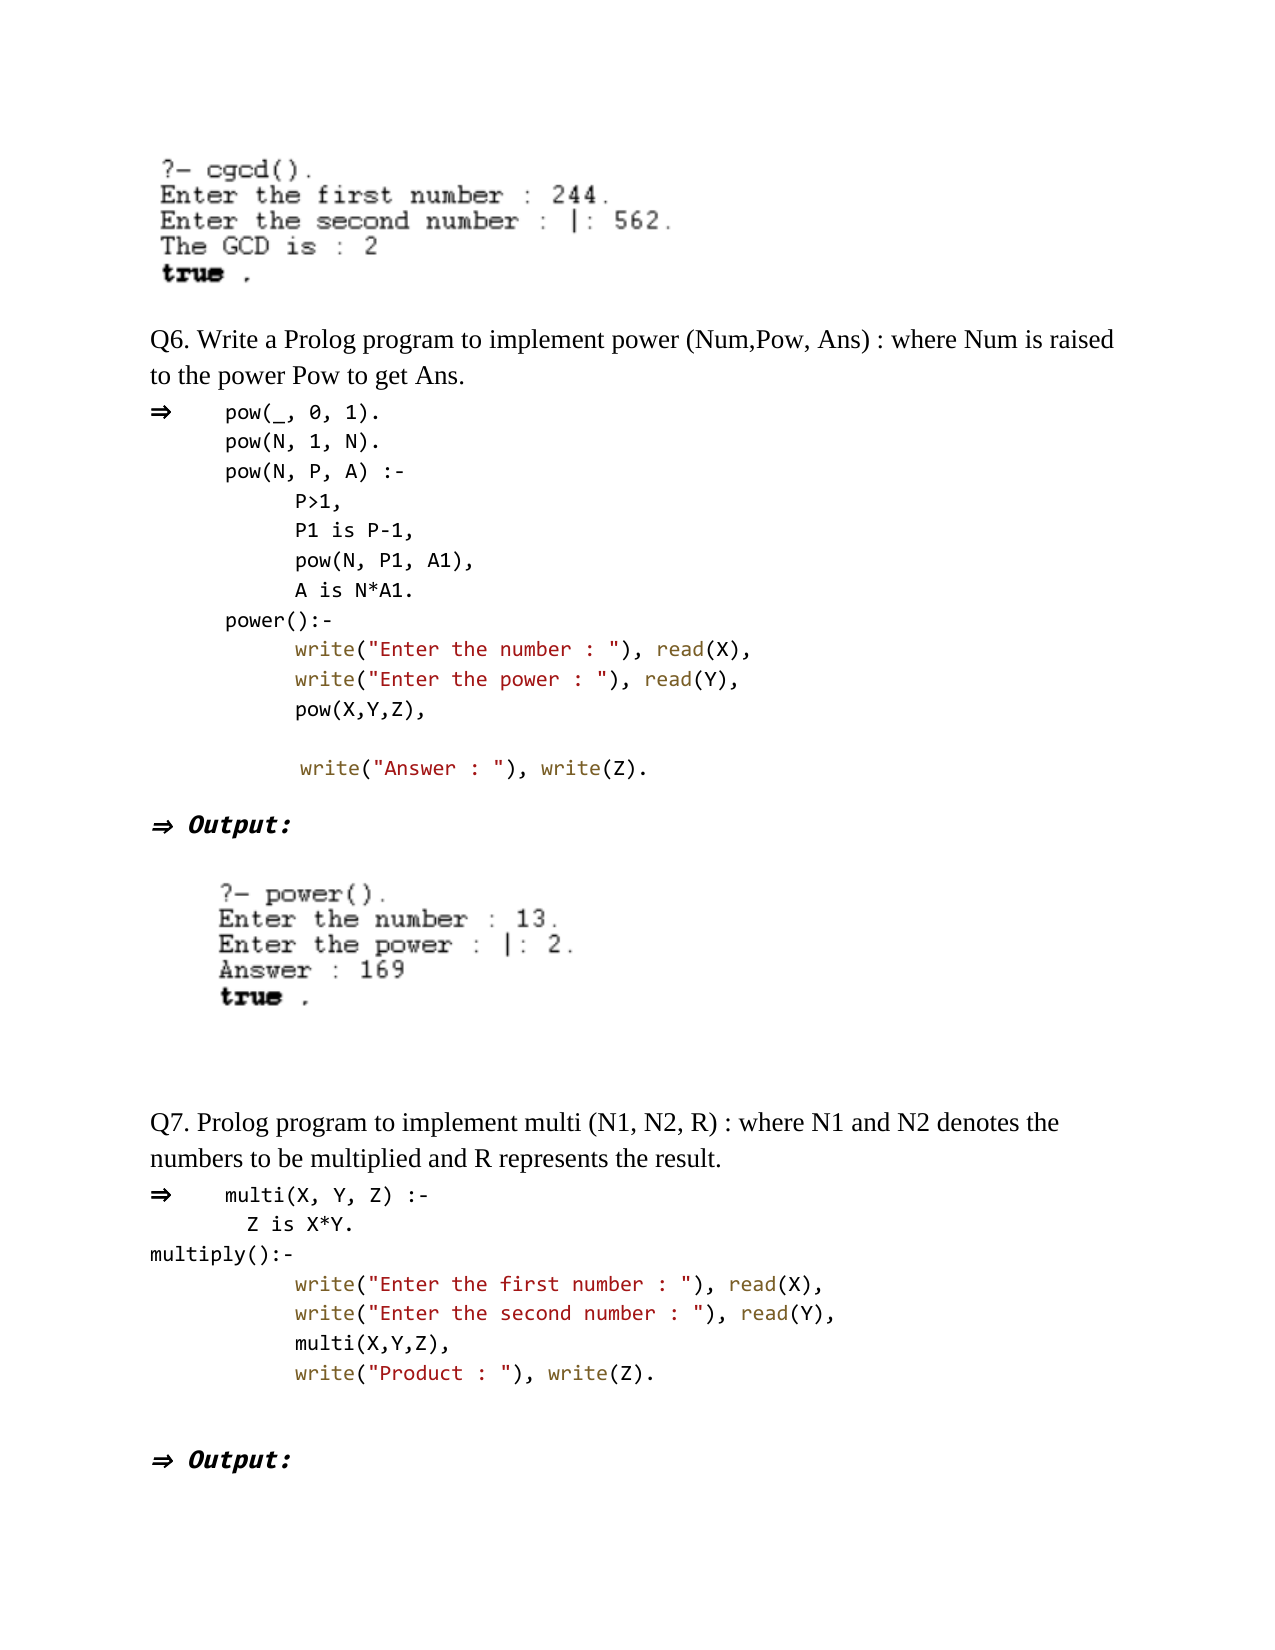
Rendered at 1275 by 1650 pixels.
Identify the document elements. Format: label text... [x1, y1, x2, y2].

text P>1, [150, 484, 1125, 514]
text pow(N, P1, A1), [150, 543, 1125, 573]
text write("Enter the number : "), read(X), [150, 633, 1125, 662]
text write("Enter the power : "), read(Y), [150, 662, 1125, 692]
text ⇒ Output: [150, 810, 1124, 841]
text Q6. Write a Prolog program to implement power (Num,Pow, Ans) : where Num is raised to the power Pow to get Ans. [150, 324, 1124, 391]
picture [150, 150, 988, 291]
text write("Enter the second number : "), read(Y), [150, 1297, 1125, 1326]
text Q7. Prolog program to implement multi (N1, N2, R) : where N1 and N2 denotes the numbers to be multiplied and R represents the result. [150, 1106, 1124, 1173]
text power():- [150, 603, 1125, 633]
text P1 is P-1, [150, 514, 1125, 543]
text write("Answer : "), write(Z). [150, 751, 1125, 781]
text Z is X*Y. [150, 1208, 1125, 1237]
text write("Product : "), write(Z). [150, 1356, 1125, 1386]
text ⇒ multi(X, Y, Z) :- [150, 1178, 1125, 1208]
picture [213, 874, 1062, 1012]
text pow(N, P, A) :- [225, 454, 1125, 484]
text A is N*A1. [150, 573, 1125, 603]
text multi(X,Y,Z), [150, 1326, 1125, 1356]
text pow(N, 1, N). [225, 425, 1125, 454]
text pow(X,Y,Z), [150, 692, 1125, 722]
text ⇒ Output: [150, 1444, 1124, 1475]
text write("Enter the first number : "), read(X), [150, 1267, 1125, 1297]
text multiply():- [150, 1237, 1125, 1267]
text ⇒ pow(_, 0, 1). [150, 395, 1125, 425]
